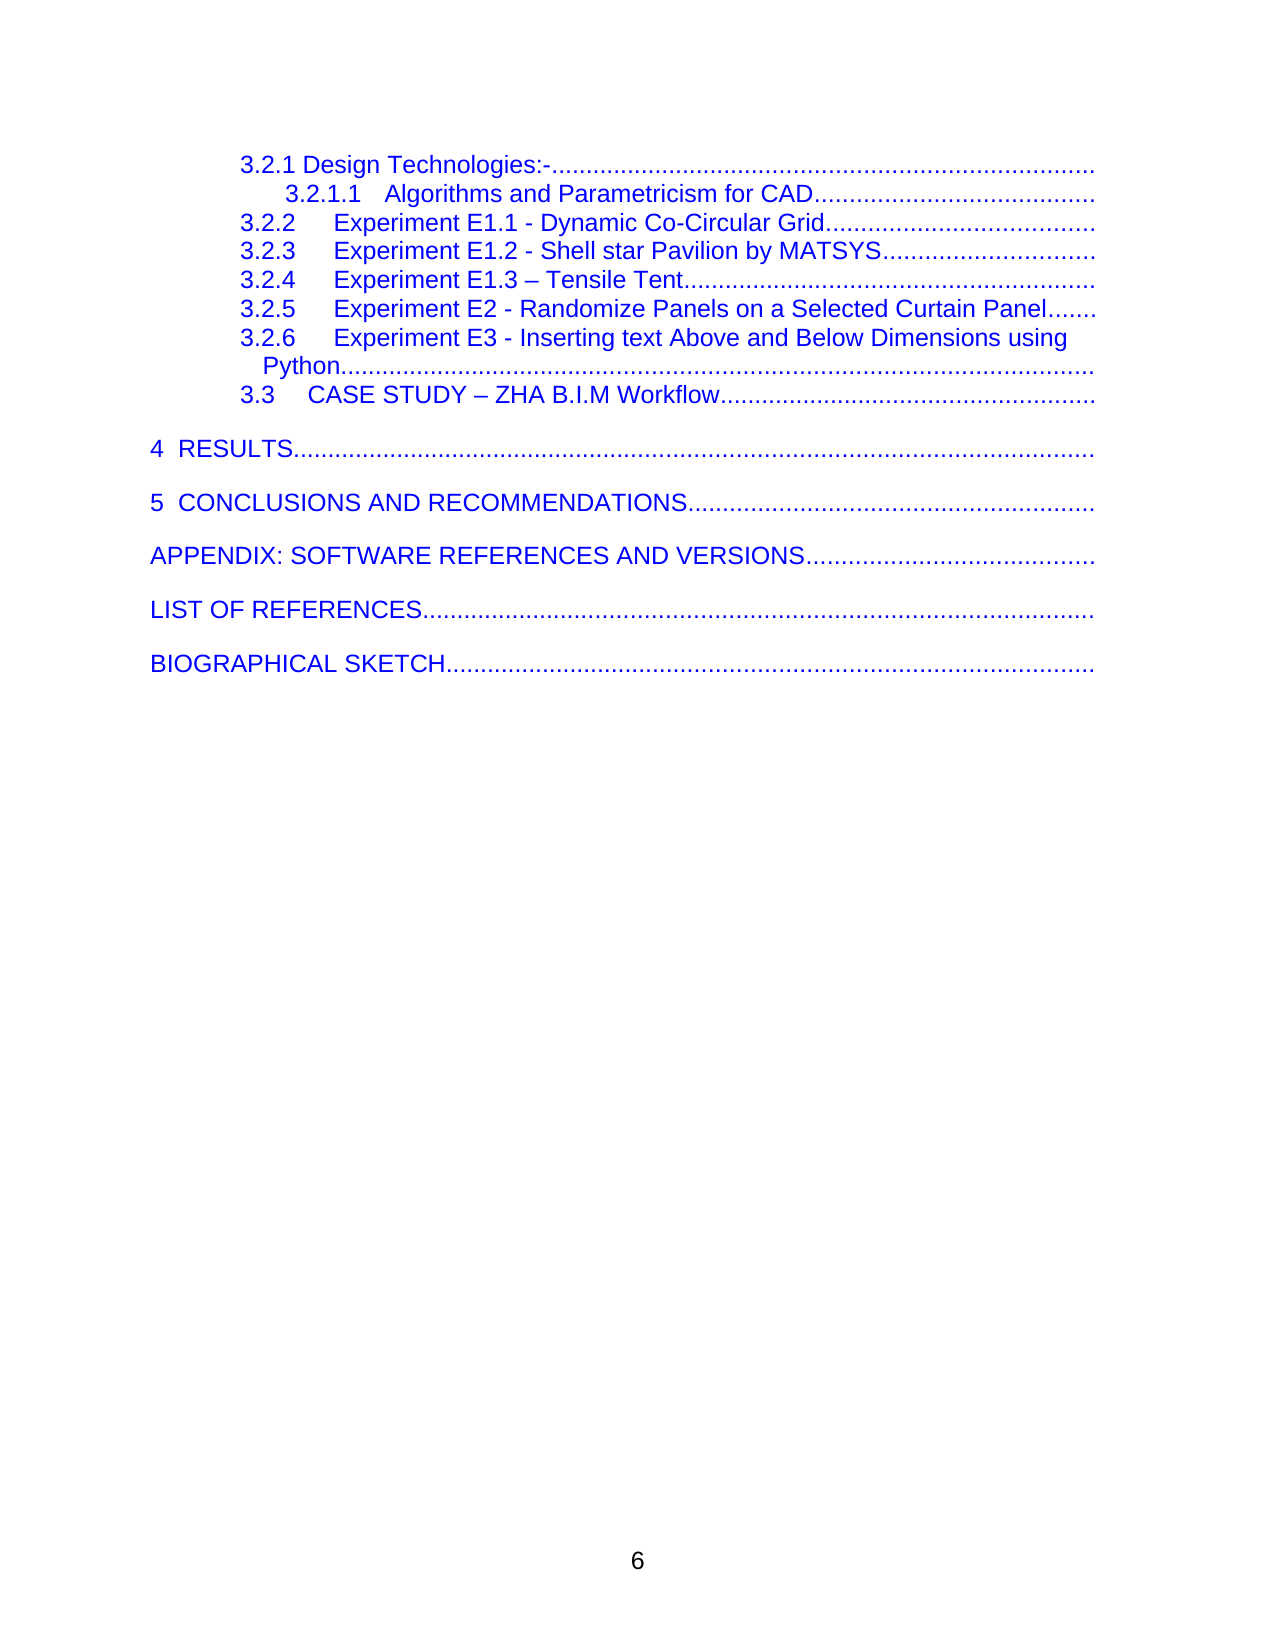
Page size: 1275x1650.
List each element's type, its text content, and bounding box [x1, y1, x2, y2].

text 3.2.6 Experiment E3 - Inserting text Above and Below Dimensions using Python 61 [240, 322, 1080, 380]
text 3.2.2 Experiment E1.1 - Dynamic Co-Circular Grid 53 [240, 207, 1080, 236]
text BIOGRAPHICAL SKETCH 76 [150, 649, 1080, 677]
text 3.2.4 Experiment E1.3 – Tensile Tent 56 [240, 265, 1080, 294]
text 4 RESULTS 67 [150, 434, 1080, 462]
text 3.2.1 Design Technologies:- 47 [240, 150, 1080, 179]
text 5 CONCLUSIONS AND RECOMMENDATIONS 70 [150, 487, 1080, 516]
text 3.2.1.1 Algorithms and Parametricism for CAD 50 [285, 179, 1080, 207]
text 3.3 CASE STUDY – ZHA B.I.M Workflow 62 [240, 380, 1080, 409]
text 3.2.3 Experiment E1.2 - Shell star Pavilion by MATSYS 54 [240, 236, 1080, 265]
text 3.2.5 Experiment E2 - Randomize Panels on a Selected Curtain Panel 58 [240, 294, 1080, 322]
text LIST OF REFERENCES 73 [150, 595, 1080, 624]
text APPENDIX: SOFTWARE REFERENCES AND VERSIONS 72 [150, 541, 1080, 570]
